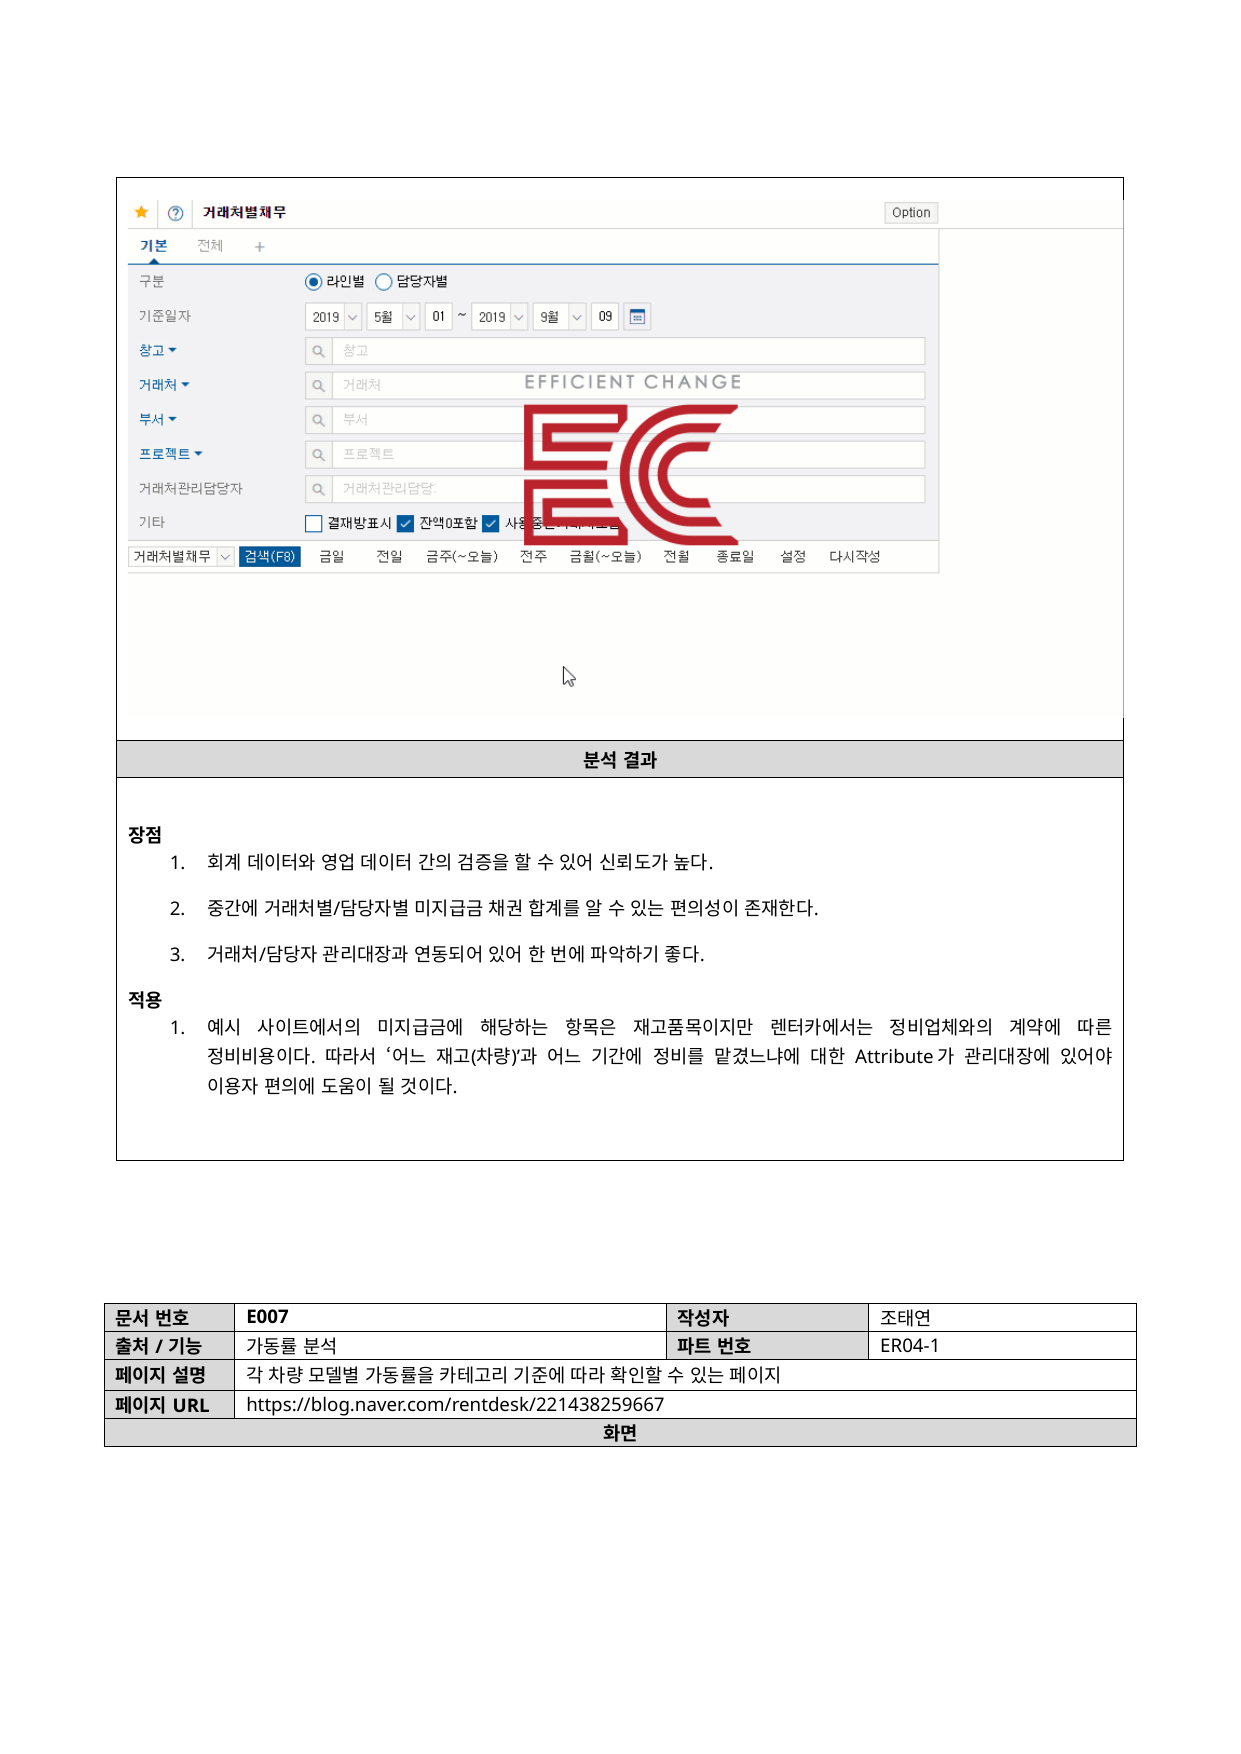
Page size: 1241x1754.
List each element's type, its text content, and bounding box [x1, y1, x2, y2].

table_cell 출처 / 기능 [105, 1332, 234, 1359]
table_cell [117, 178, 1123, 740]
table_cell 페이지 설명 [105, 1360, 234, 1390]
table_cell 분석 결과 [117, 741, 1123, 777]
picture [127, 200, 1124, 718]
table_cell 파트 번호 [667, 1332, 868, 1359]
table_cell 화면 [105, 1419, 1136, 1446]
table_header 문서 번호 [105, 1304, 234, 1331]
table_header 조태연 [869, 1304, 1136, 1331]
table_cell 페이지 URL [105, 1391, 234, 1418]
table_cell 각 차량 모델별 가동률을 카테고리 기준에 따라 확인할 수 있는 페이지 [235, 1360, 1136, 1390]
table_cell 가동률 분석 [235, 1332, 666, 1359]
table_header E007 [235, 1304, 666, 1331]
table_cell ER04-1 [869, 1332, 1136, 1359]
table_cell https://blog.naver.com/rentdesk/221438259667 [235, 1391, 1136, 1418]
table_cell 장점 회계 데이터와 영업 데이터 간의 검증을 할 수 있어 신뢰도가 높다. 중간에 거래처별/담당자별 미지급금 채권 합계를 알 수 있는 편의성이 존재한다. 거래처/담당자 관리대장과 연동되어 있어 한 번에 파악하기 좋다. 적용 예시 사이트에서의 미지급금에 해당하는 항목은 재고품목이지만 렌터카에서는 정비업체와의 계약에 따른 정비비용이다. 따라서 ‘어느 재고(차량)’과 어느 기간에 정비를 맡겼느냐에 대한 Attribute가 관리대장에 있어야 이용자 편의에 도움이 될 것이다. [117, 778, 1123, 1160]
table_header 작성자 [667, 1304, 868, 1331]
